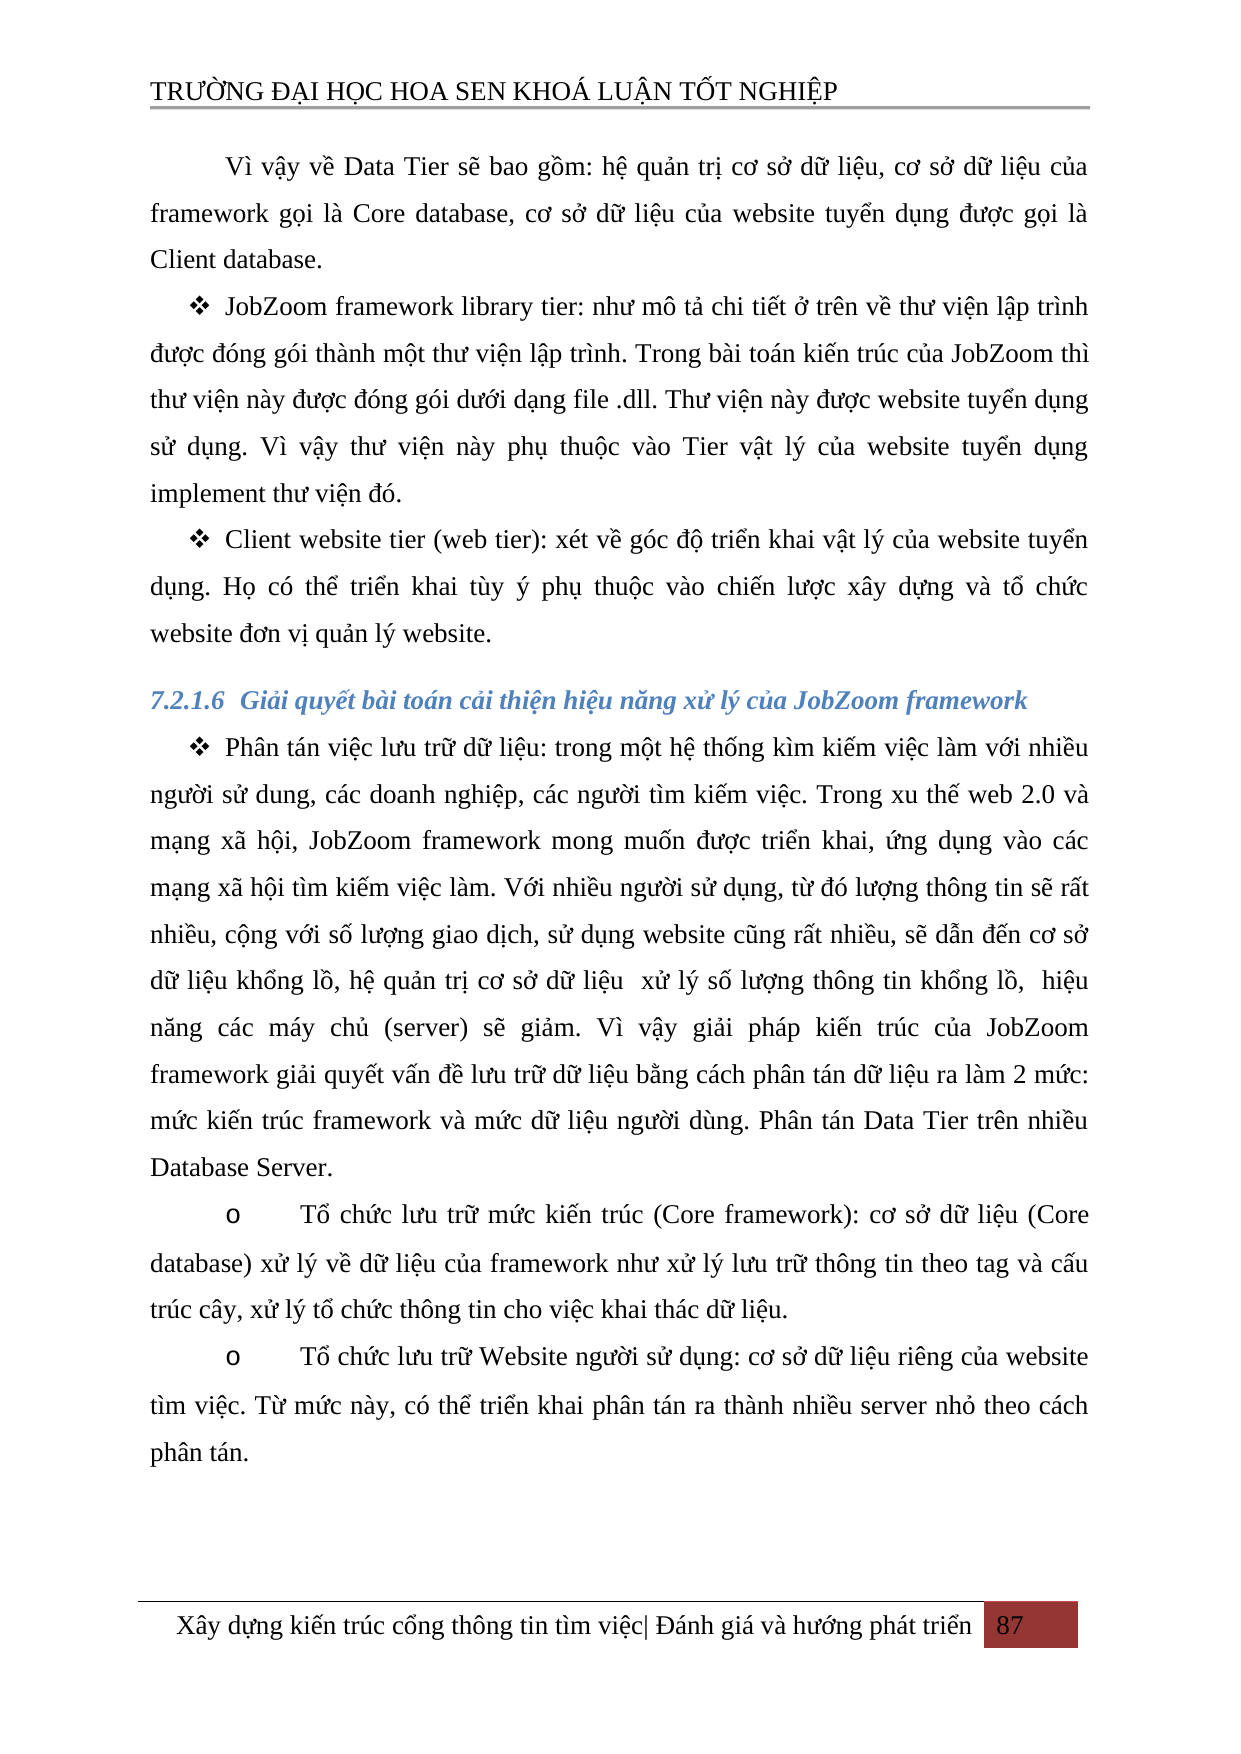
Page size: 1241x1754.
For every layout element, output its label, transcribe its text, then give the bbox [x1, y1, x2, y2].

text Vì vậy về Data Tier sẽ bao gồm: hệ quản trị cơ sở dữ liệu, cơ sở dữ liệu của framework gọi là Core database, cơ sở dữ liệu của website tuyển dụng được gọi là Client database. [150, 150, 1090, 274]
list JobZoom framework library tier: như mô tả chi tiết ở trên về thư viện lập trình được đóng gói thành một thư viện lập trình. Trong bài toán kiến trúc của JobZoom thì thư viện này được đóng gói dưới dạng file .dll. Thư viện này được website tuyển dụng sử dụng. Vì vậy thư viện này phụ thuộc vào Tier vật lý của website tuyển dụng implement thư viện đó. [150, 290, 1090, 508]
list Tổ chức lưu trữ mức kiến trúc (Core framework): cơ sở dữ liệu (Core database) xử lý về dữ liệu của framework như xử lý lưu trữ thông tin theo tag và cấu trúc cây, xử lý tổ chức thông tin cho việc khai thác dữ liệu. [150, 1198, 1090, 1324]
list Tổ chức lưu trữ Website người sử dụng: cơ sở dữ liệu riêng của website tìm việc. Từ mức này, có thể triển khai phân tán ra thành nhiều server nhỏ theo cách phân tán. [150, 1340, 1090, 1467]
subtitle Giải quyết bài toán cải thiện hiệu năng xử lý của JobZoom framework [150, 684, 1090, 716]
list Client website tier (web tier): xét về góc độ triển khai vật lý của website tuyển dụng. Họ có thể triển khai tùy ý phụ thuộc vào chiến lược xây dựng và tổ chức website đơn vị quản lý website. [150, 523, 1090, 648]
list Phân tán việc lưu trữ dữ liệu: trong một hệ thống kìm kiếm việc làm với nhiều người sử dung, các doanh nghiệp, các người tìm kiếm việc. Trong xu thế web 2.0 và mạng xã hội, JobZoom framework mong muốn được triển khai, ứng dụng vào các mạng xã hội tìm kiếm việc làm. Với nhiều người sử dụng, từ đó lượng thông tin sẽ rất nhiều, cộng với số lượng giao dịch, sử dụng website cũng rất nhiều, sẽ dẫn đến cơ sở dữ liệu khổng lồ, hệ quản trị cơ sở dữ liệu xử lý số lượng thông tin khổng lồ, hiệu năng các máy chủ (server) sẽ giảm. Vì vậy giải pháp kiến trúc của JobZoom framework giải quyết vấn đề lưu trữ dữ liệu bằng cách phân tán dữ liệu ra làm 2 mức: mức kiến trúc framework và mức dữ liệu người dùng. Phân tán Data Tier trên nhiều Database Server. [150, 731, 1090, 1182]
